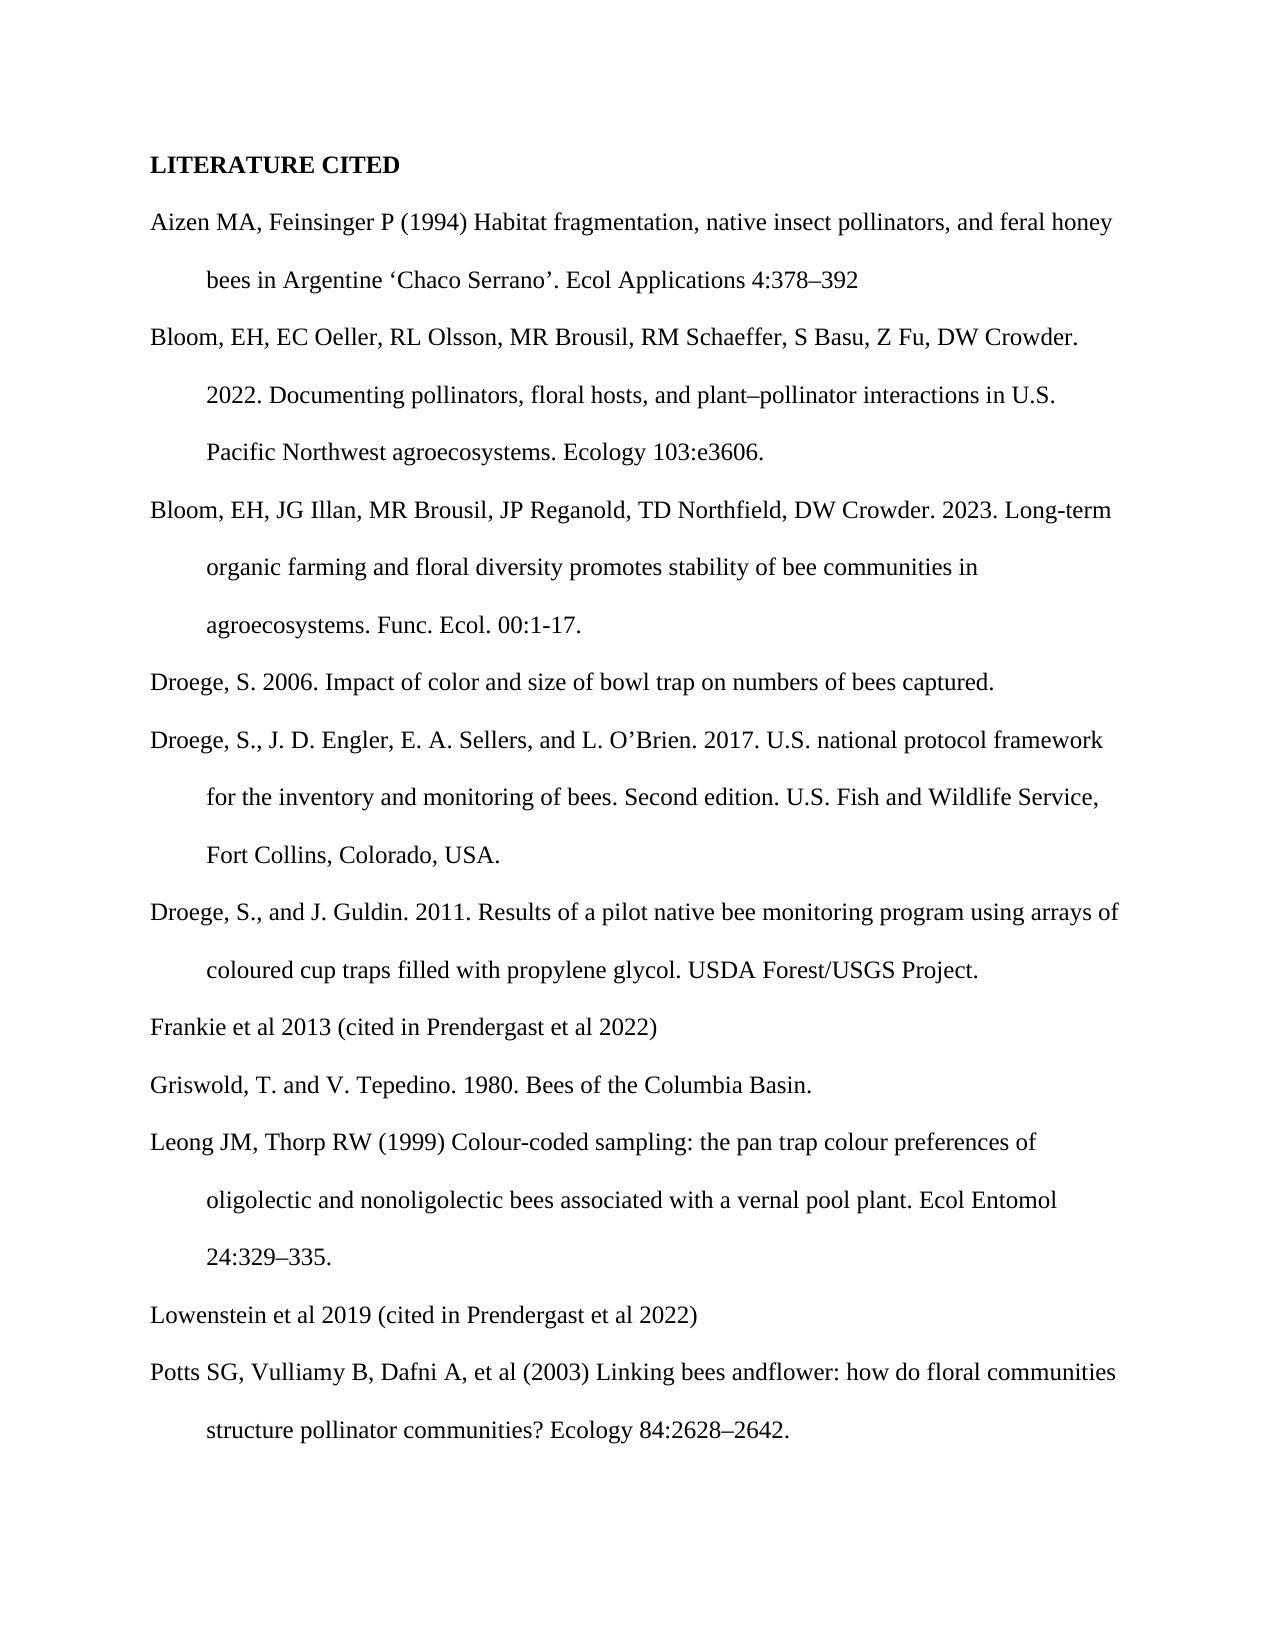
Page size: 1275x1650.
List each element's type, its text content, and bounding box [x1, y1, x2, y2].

text Bloom, EH, EC Oeller, RL Olsson, MR Brousil, RM Schaeffer, S Basu, Z Fu, DW Crowder. 2022. Documenting pollinators, floral hosts, and plant–pollinator interactions in U.S. Pacific Northwest agroecosystems. Ecology 103:e3606. [150, 322, 1125, 466]
text Frankie et al 2013 (cited in Prendergast et al 2022) [150, 1012, 1125, 1041]
text Droege, S. 2006. Impact of color and size of bowl trap on numbers of bees captured. [150, 667, 1125, 696]
text Lowenstein et al 2019 (cited in Prendergast et al 2022) [150, 1300, 1125, 1329]
text Droege, S., and J. Guldin. 2011. Results of a pilot native bee monitoring program using arrays of coloured cup traps filled with propylene glycol. USDA Forest/USGS Project. [150, 897, 1125, 984]
text Aizen MA, Feinsinger P (1994) Habitat fragmentation, native insect pollinators, and feral honey bees in Argentine ‘Chaco Serrano’. Ecol Applications 4:378–392 [150, 207, 1125, 294]
text Leong JM, Thorp RW (1999) Colour-coded sampling: the pan trap colour preferences of oligolectic and nonoligolectic bees associated with a vernal pool plant. Ecol Entomol 24:329–335. [150, 1127, 1125, 1271]
text Bloom, EH, JG Illan, MR Brousil, JP Reganold, TD Northfield, DW Crowder. 2023. Long-term organic farming and floral diversity promotes stability of bee communities in agroecosystems. Func. Ecol. 00:1-17. [150, 495, 1125, 639]
text Griswold, T. and V. Tepedino. 1980. Bees of the Columbia Basin. [150, 1070, 1125, 1099]
text LITERATURE CITED [150, 150, 1125, 179]
text Potts SG, Vulliamy B, Dafni A, et al (2003) Linking bees andflower: how do floral communities structure pollinator communities? Ecology 84:2628–2642. [150, 1357, 1125, 1444]
text Droege, S., J. D. Engler, E. A. Sellers, and L. O’Brien. 2017. U.S. national protocol framework for the inventory and monitoring of bees. Second edition. U.S. Fish and Wildlife Service, Fort Collins, Colorado, USA. [150, 725, 1125, 869]
